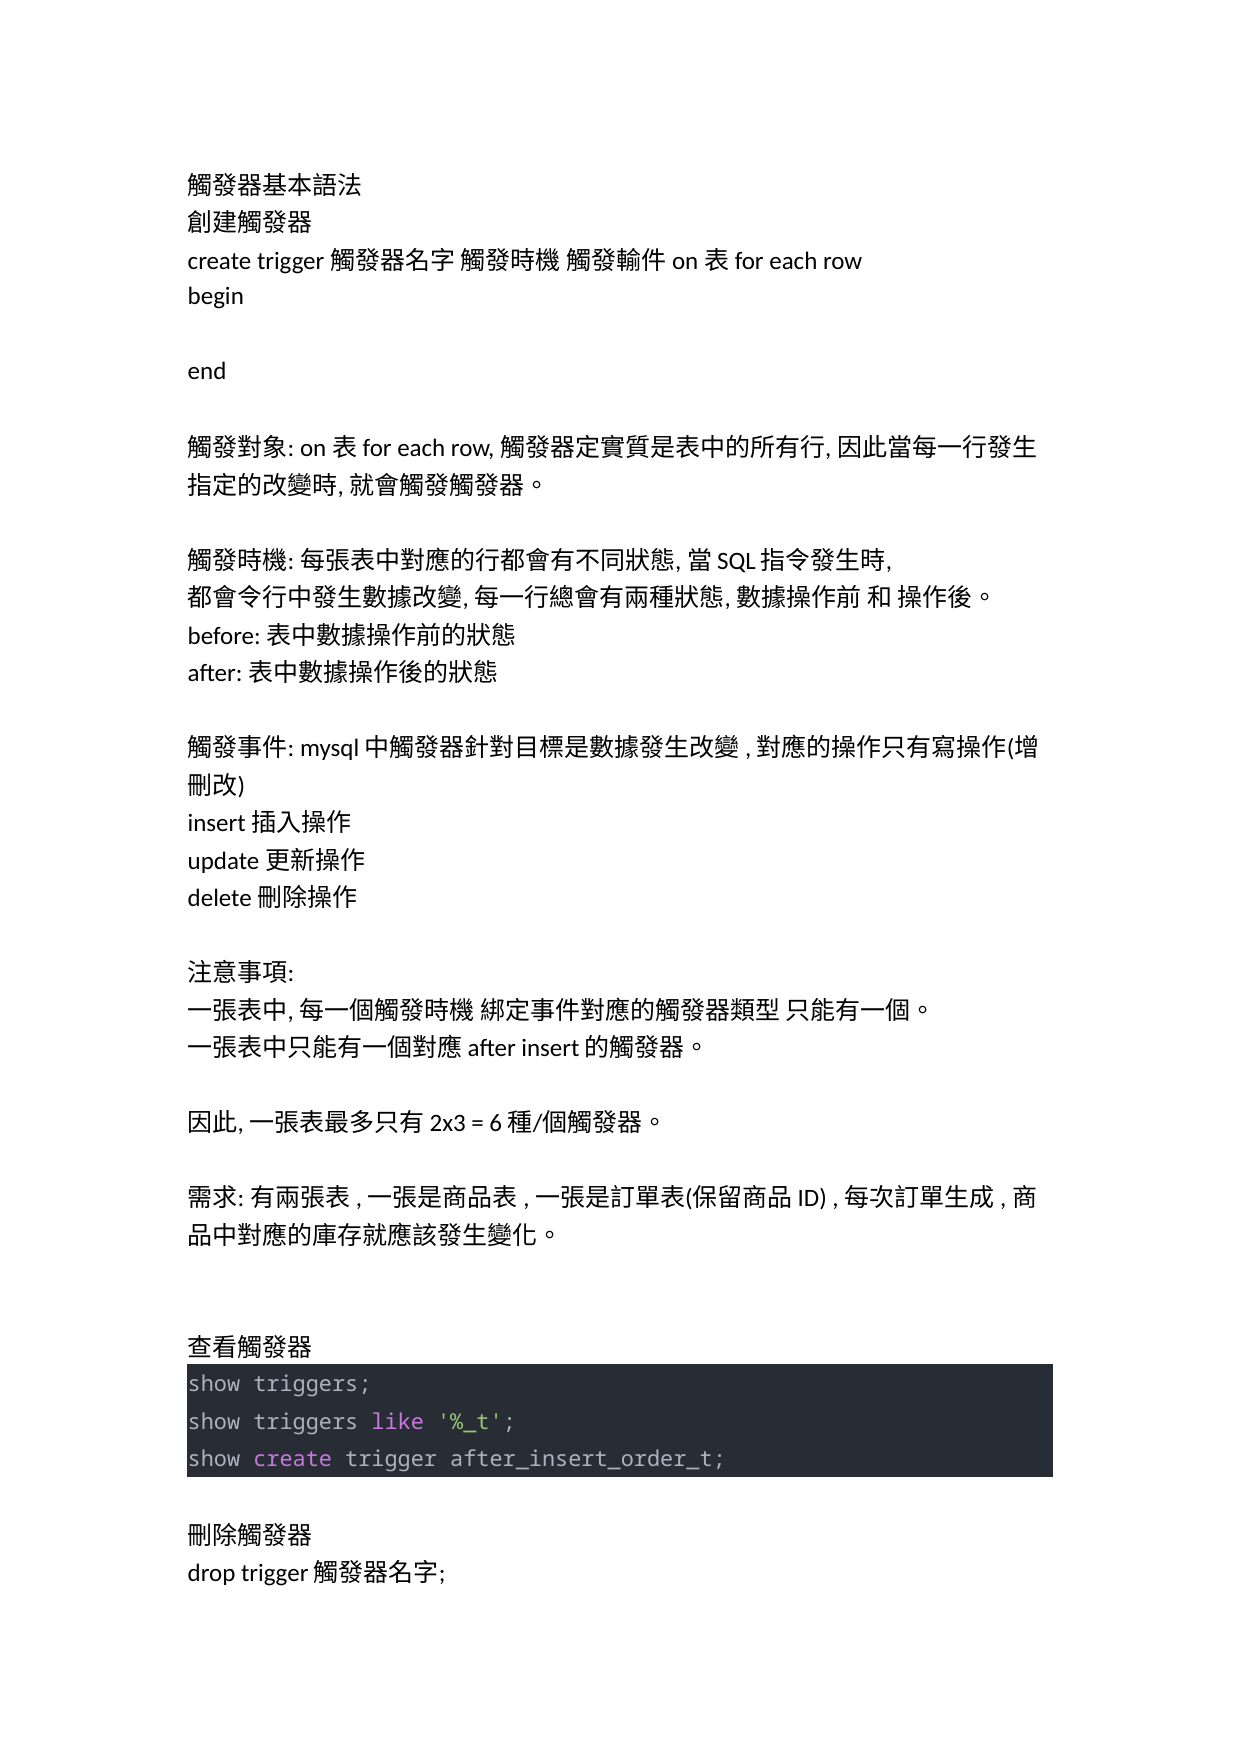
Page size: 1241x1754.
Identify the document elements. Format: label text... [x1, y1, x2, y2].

text 觸發事件: mysql中觸發器針對目標是數據發生改變 , 對應的操作只有寫操作(增刪改) [187, 727, 1053, 802]
text begin [187, 277, 1053, 314]
text delete 刪除操作 [187, 877, 1053, 914]
text 一張表中只能有一個對應after insert的觸發器。 [187, 1027, 1053, 1064]
text create trigger 觸發器名字 觸發時機 觸發輸件 on 表 for each row [187, 239, 1053, 277]
text 注意事項: [187, 952, 1053, 989]
text 查看觸發器 [187, 1327, 1053, 1364]
text 都會令行中發生數據改變, 每一行總會有兩種狀態, 數據操作前 和 操作後。 [187, 577, 1053, 614]
text insert 插入操作 [187, 802, 1053, 839]
text 一張表中, 每一個觸發時機 綁定事件對應的觸發器類型 只能有一個。 [187, 989, 1053, 1027]
text drop trigger觸發器名字; [187, 1552, 1053, 1589]
text 因此, 一張表最多只有2x3 = 6 種/個觸發器。 [187, 1102, 1053, 1139]
text 觸發對象: on 表 for each row, 觸發器定實質是表中的所有行, 因此當每一行發生指定的改變時, 就會觸發觸發器。 [187, 427, 1053, 502]
text update 更新操作 [187, 839, 1053, 877]
text 需求: 有兩張表 , 一張是商品表 , 一張是訂單表(保留商品ID) , 每次訂單生成 , 商品中對應的庫存就應該發生變化。 [187, 1177, 1053, 1252]
text show triggers like '%_t'; [187, 1402, 1053, 1439]
text show triggers; [187, 1364, 1053, 1402]
text show create trigger after_insert_order_t; [187, 1439, 1053, 1477]
text 創建觸發器 [187, 202, 1053, 239]
text 刪除觸發器 [187, 1514, 1053, 1552]
text before: 表中數據操作前的狀態 [187, 614, 1053, 652]
text end [187, 352, 1053, 389]
text 觸發時機: 每張表中對應的行都會有不同狀態, 當SQL指令發生時, [187, 539, 1053, 577]
text 觸發器基本語法 [187, 164, 1053, 202]
text after: 表中數據操作後的狀態 [187, 652, 1053, 689]
